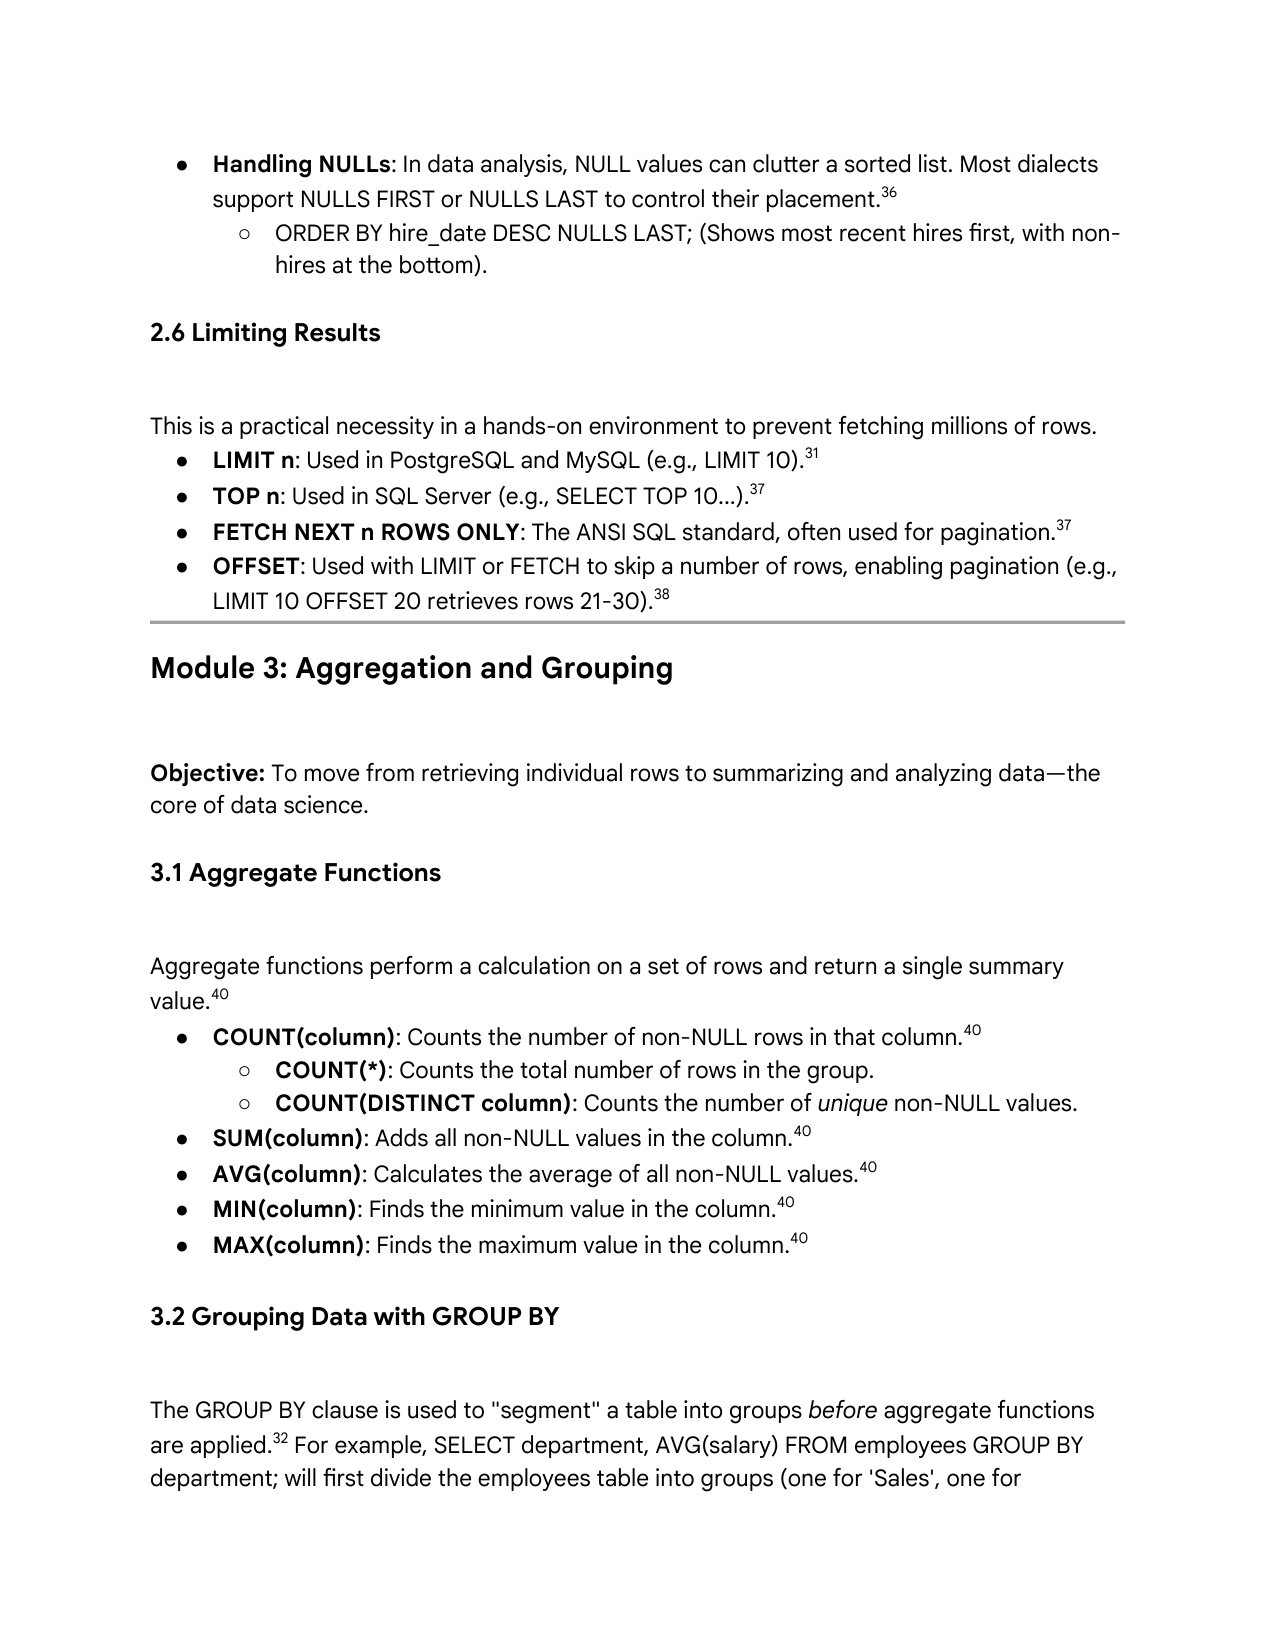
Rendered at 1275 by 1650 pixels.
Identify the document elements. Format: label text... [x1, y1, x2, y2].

list LIMIT n: Used in PostgreSQL and MySQL (e.g., LIMIT 10).31 [175, 445, 1125, 476]
list SUM(column): Adds all non-NULL values in the column.40 [175, 1122, 1125, 1153]
list COUNT(DISTINCT column): Counts the number of unique non-NULL values. [237, 1089, 1125, 1118]
list COUNT(column): Counts the number of non-NULL rows in that column.40 [175, 1021, 1125, 1052]
subtitle 3.2 Grouping Data with GROUP BY [150, 1301, 1125, 1332]
subtitle Module 3: Aggregation and Grouping [150, 651, 1125, 687]
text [150, 1396, 1125, 1493]
text This is a practical necessity in a hands-on environment to prevent fetching millions of rows. [150, 412, 1125, 441]
list FETCH NEXT n ROWS ONLY: The ANSI SQL standard, often used for pagination.37 [175, 516, 1125, 547]
list TOP n: Used in SQL Server (e.g., SELECT TOP 10...).37 [175, 480, 1125, 512]
text Aggregate functions perform a calculation on a set of rows and return a single summary value.40 [150, 952, 1125, 1017]
list MAX(column): Finds the maximum value in the column.40 [175, 1229, 1125, 1261]
list OFFSET: Used with LIMIT or FETCH to skip a number of rows, enabling pagination (e.g., LIMIT 10 OFFSET 20 retrieves rows 21-30).38 [175, 552, 1125, 616]
subtitle 2.6 Limiting Results [150, 317, 1125, 348]
subtitle 3.1 Aggregate Functions [150, 857, 1125, 888]
list COUNT(*): Counts the total number of rows in the group. [237, 1057, 1125, 1086]
text Objective: To move from retrieving individual rows to summarizing and analyzing data—the core of data science. [150, 759, 1125, 821]
list MIN(column): Finds the minimum value in the column.40 [175, 1194, 1125, 1225]
list Handling NULLs: In data analysis, NULL values can clutter a sorted list. Most dialects support NULLS FIRST or NULLS LAST to control their placement.36 [175, 150, 1125, 214]
list ORDER BY hire_date DESC NULLS LAST; (Shows most recent hires first, with non-hires at the bottom). [237, 219, 1125, 280]
list AVG(column): Calculates the average of all non-NULL values.40 [175, 1158, 1125, 1189]
